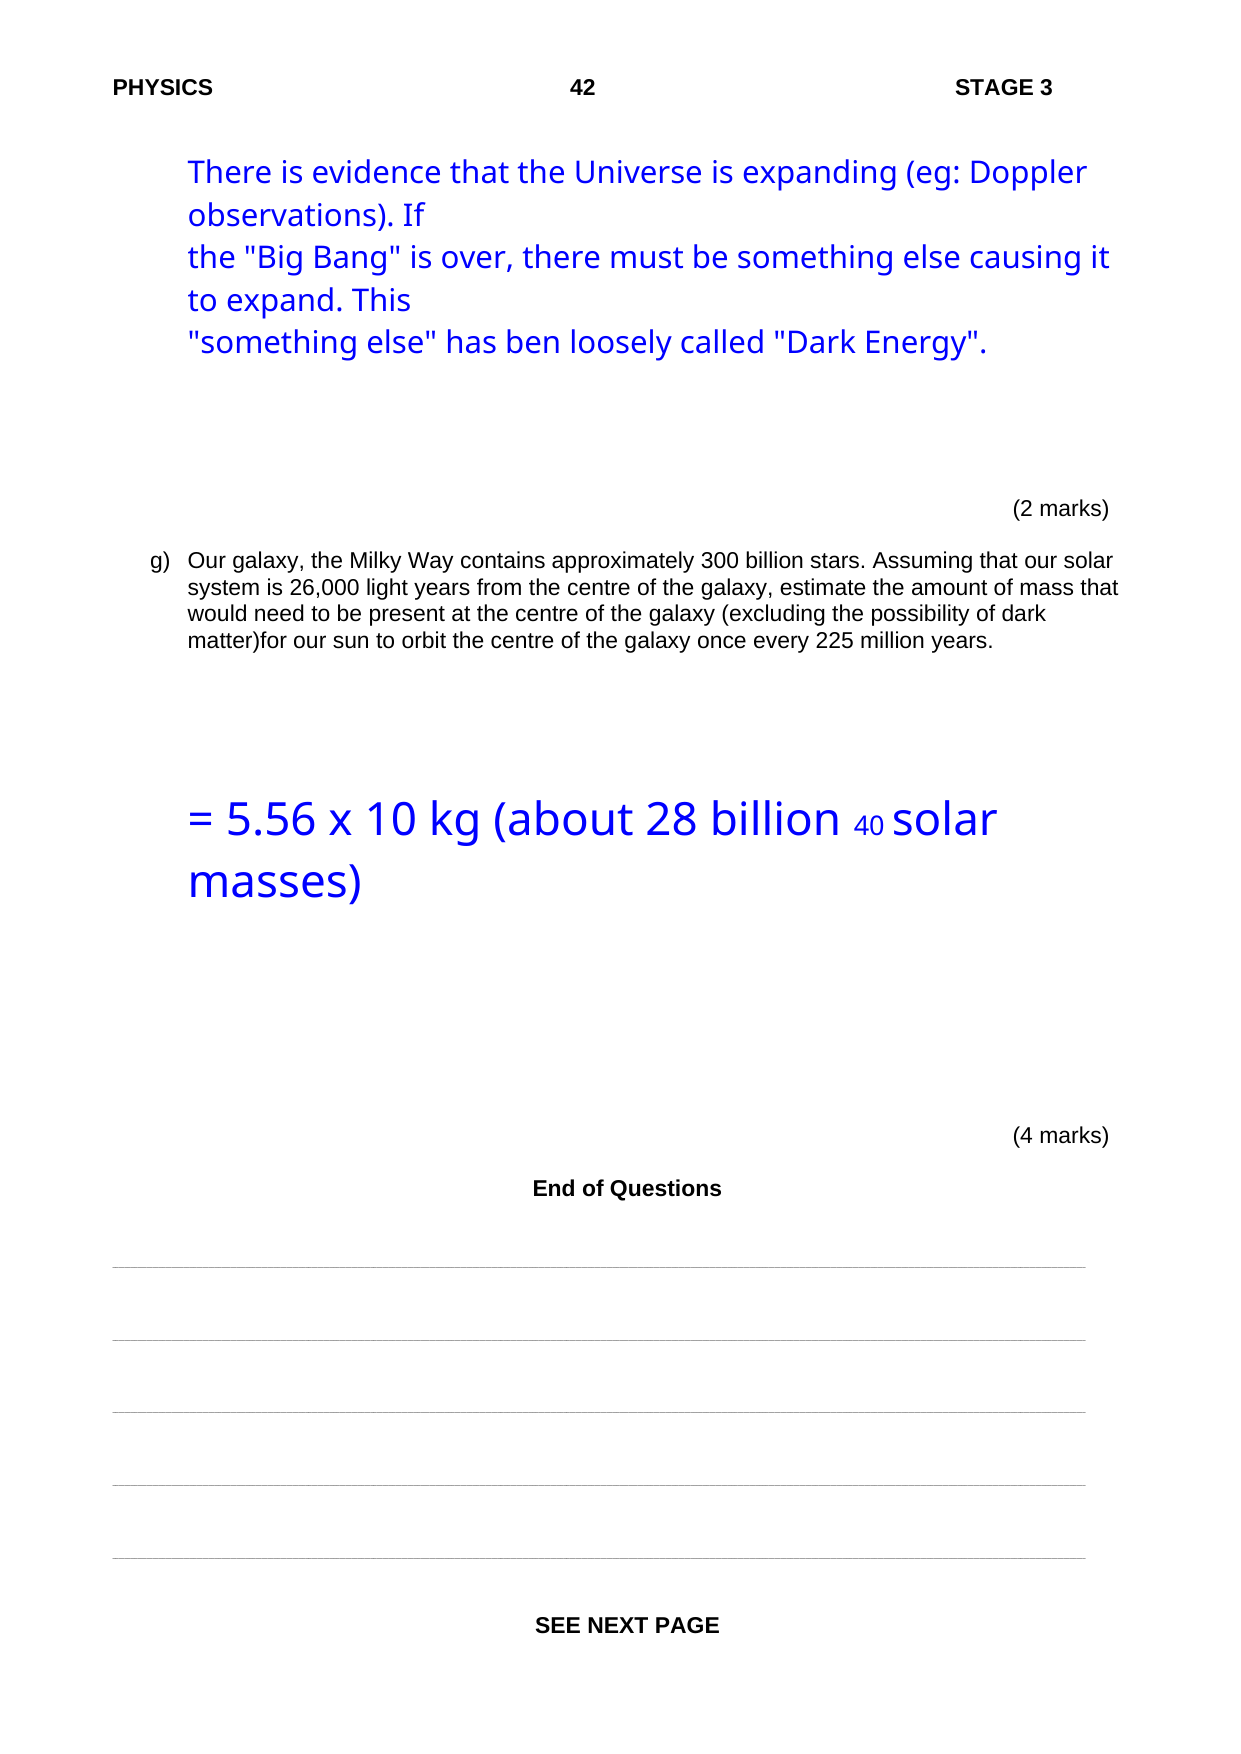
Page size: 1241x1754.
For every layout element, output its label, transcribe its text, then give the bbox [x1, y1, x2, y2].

list the "Big Bang" is over, there must be something else causing it to expand. This [187, 235, 1142, 320]
list "something else" has ben loosely called "Dark Energy". [187, 320, 1142, 363]
list (2 marks) [187, 495, 1142, 521]
list Our galaxy, the Milky Way contains approximately 300 billion stars. Assuming that our solar system is 26,000 light years from the centre of the galaxy, estimate the amount of mass that would need to be present at the centre of the galaxy (excluding the possibility of dark matter)for our sun to orbit the centre of the galaxy once every 225 million years. [150, 547, 1142, 681]
list = 5.56 x 10 kg (about 28 billion 40 solar masses) [187, 786, 1142, 911]
list (4 marks) [187, 1122, 1142, 1148]
list There is evidence that the Universe is expanding (eg: Doppler observations). If [187, 150, 1142, 235]
text End of Questions [112, 1175, 1142, 1201]
